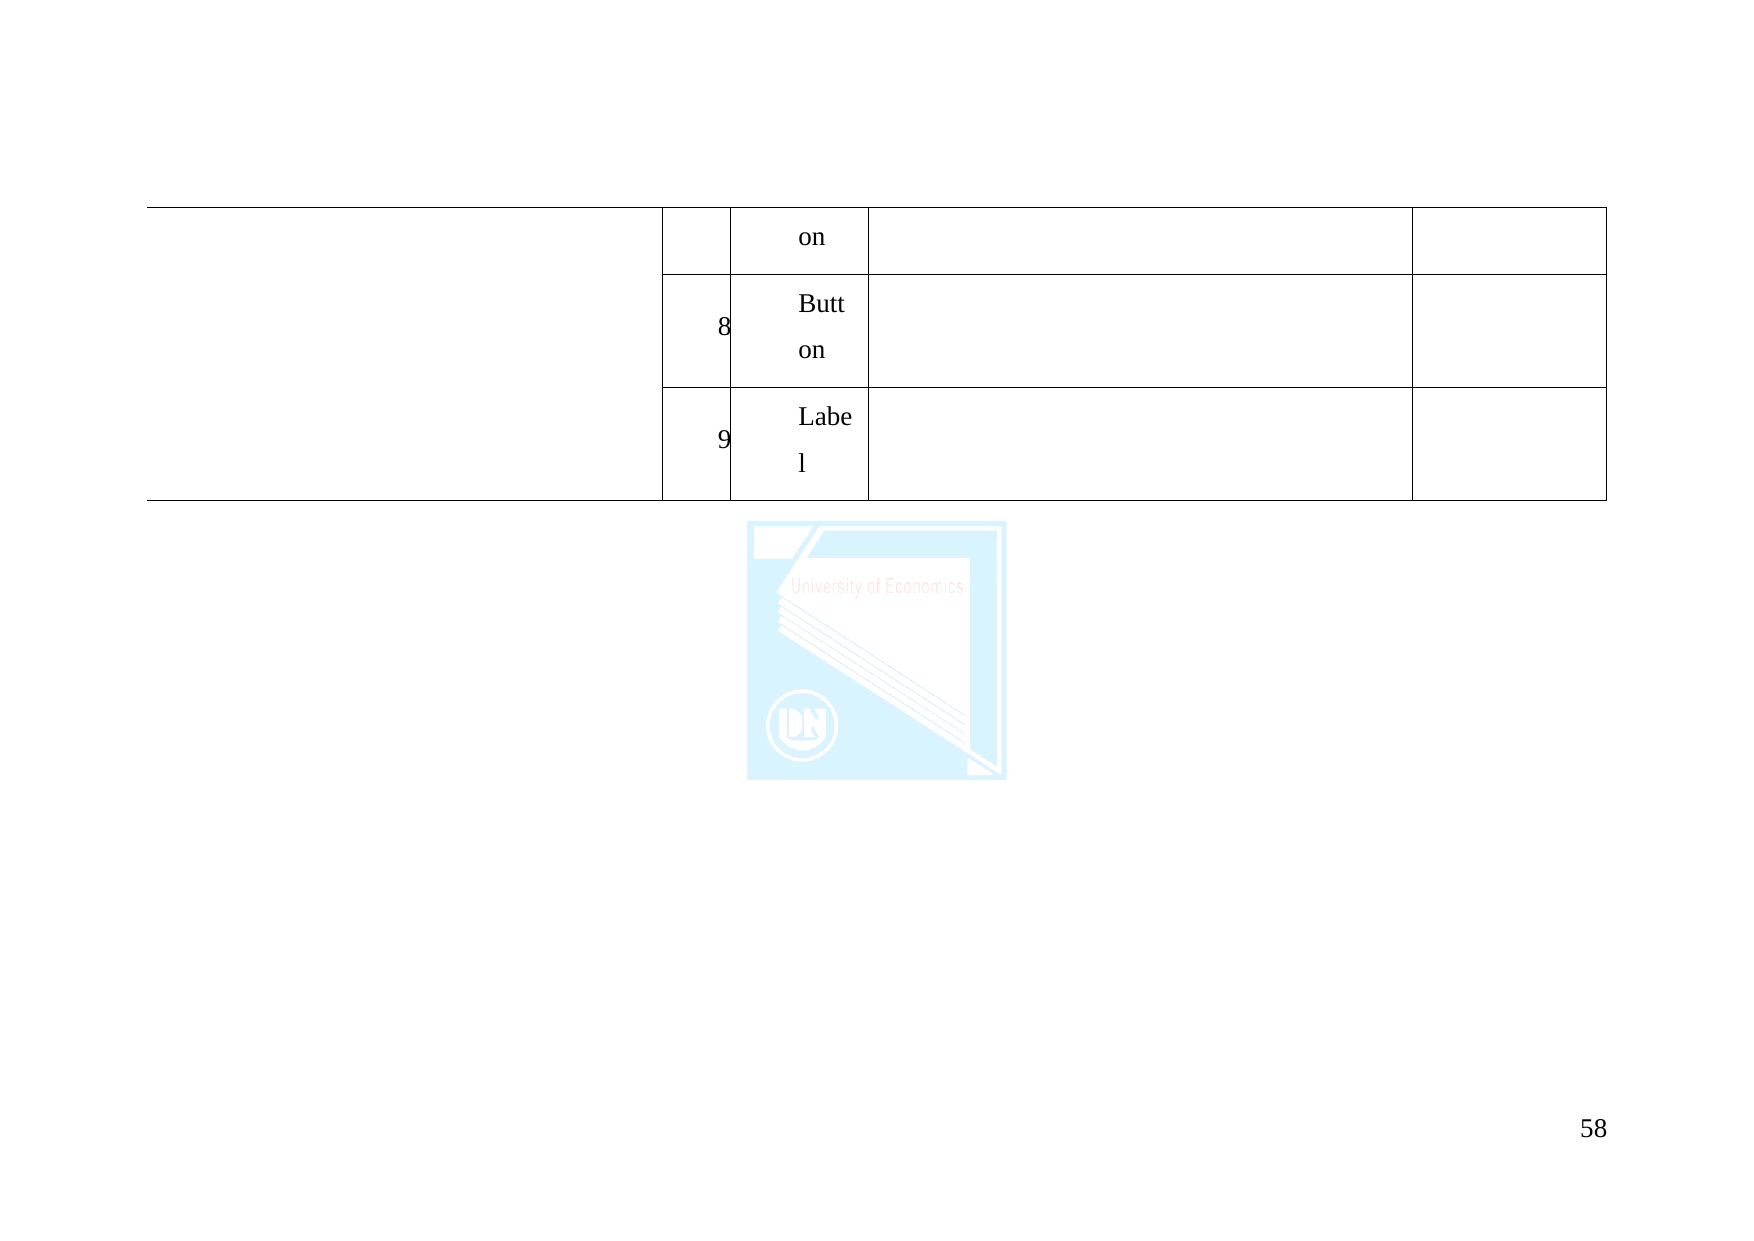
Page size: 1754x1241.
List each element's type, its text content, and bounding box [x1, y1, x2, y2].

table_cell 7 [663, 208, 730, 273]
table_cell 8 [663, 275, 730, 387]
table_cell Button [731, 275, 868, 387]
table_cell Label [731, 388, 868, 500]
table_cell [1413, 208, 1606, 273]
table_cell Button [731, 208, 868, 273]
table_cell [1413, 388, 1606, 500]
table_cell [869, 275, 1412, 387]
table_cell [869, 208, 1412, 273]
table_cell 9 [663, 388, 730, 500]
table_cell [869, 388, 1412, 500]
table_cell [1413, 275, 1606, 387]
